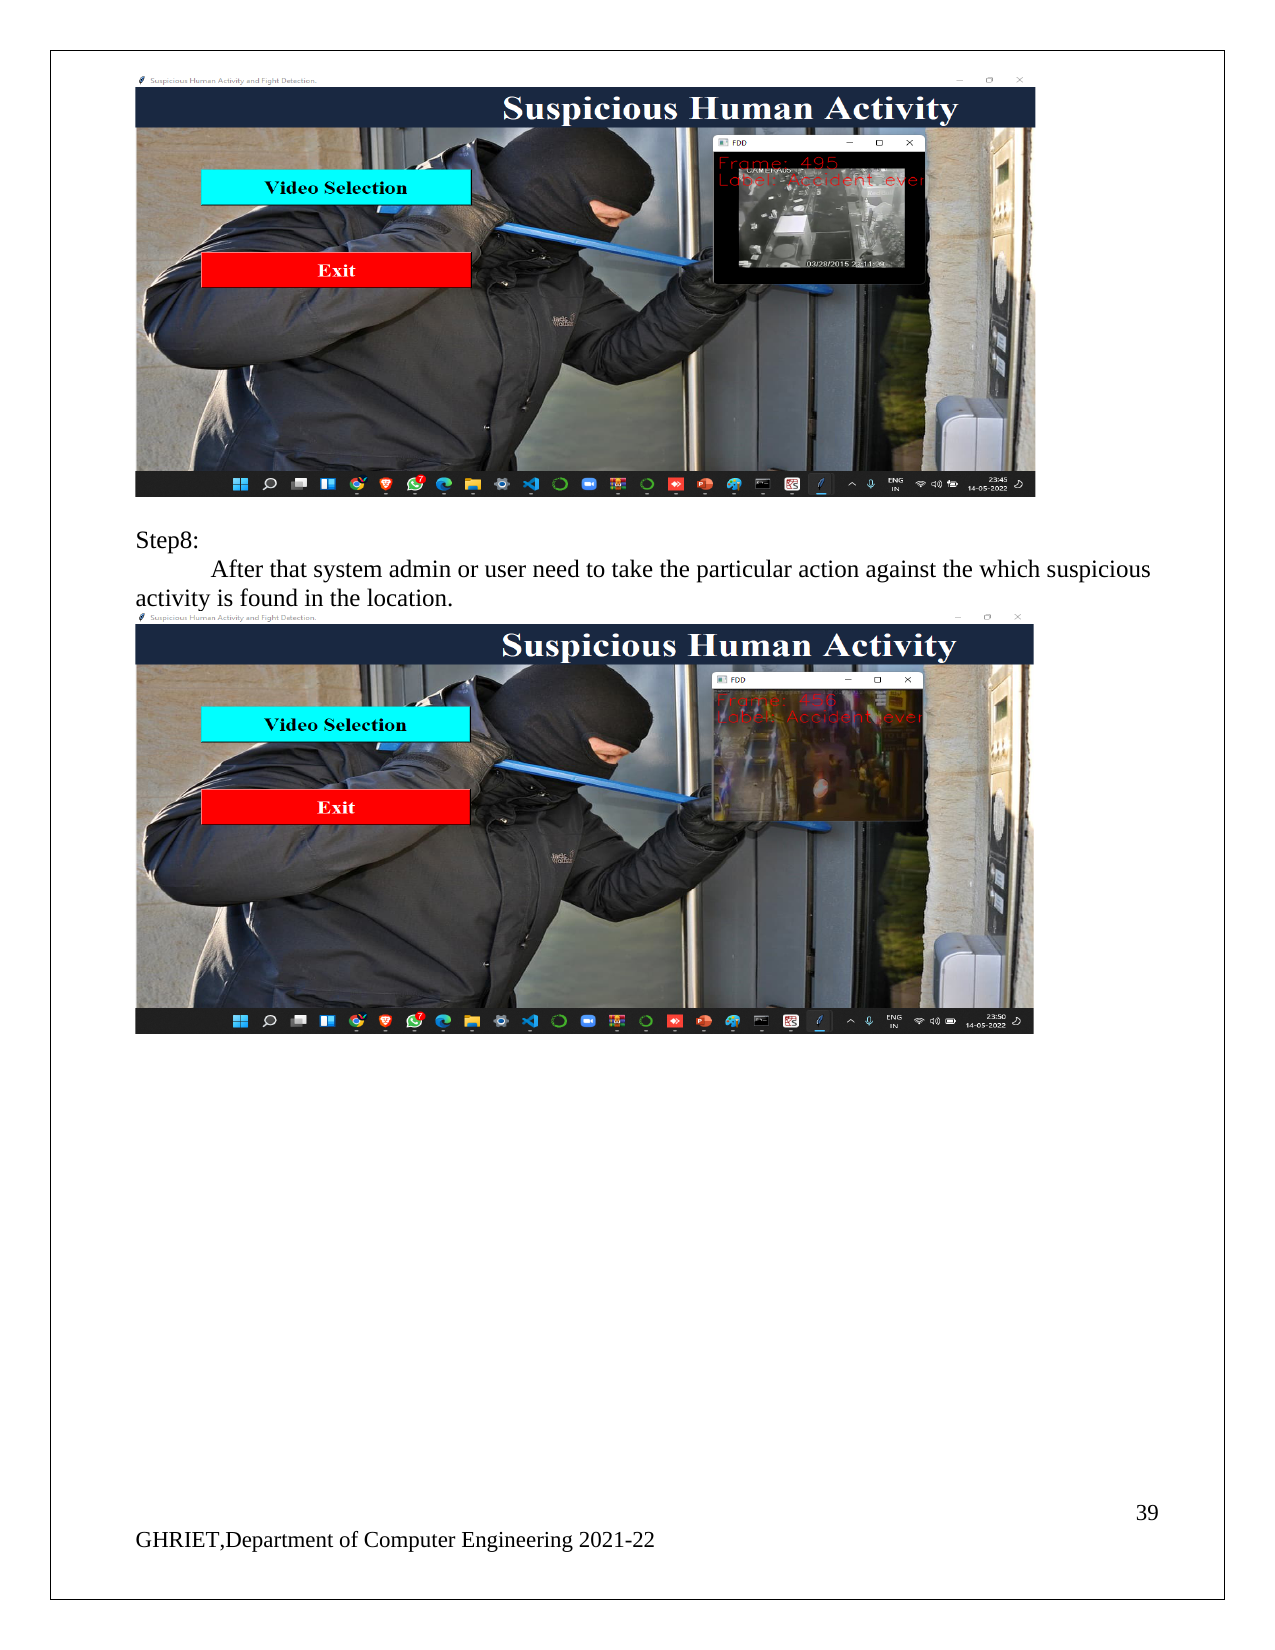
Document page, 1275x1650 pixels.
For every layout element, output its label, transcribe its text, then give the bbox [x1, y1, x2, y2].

picture [135, 611, 1034, 1034]
picture [135, 75, 1036, 497]
text After that system admin or user need to take the particular action against the which suspicious activity is found in the location. [135, 554, 1158, 612]
text Step8: [135, 525, 1158, 554]
